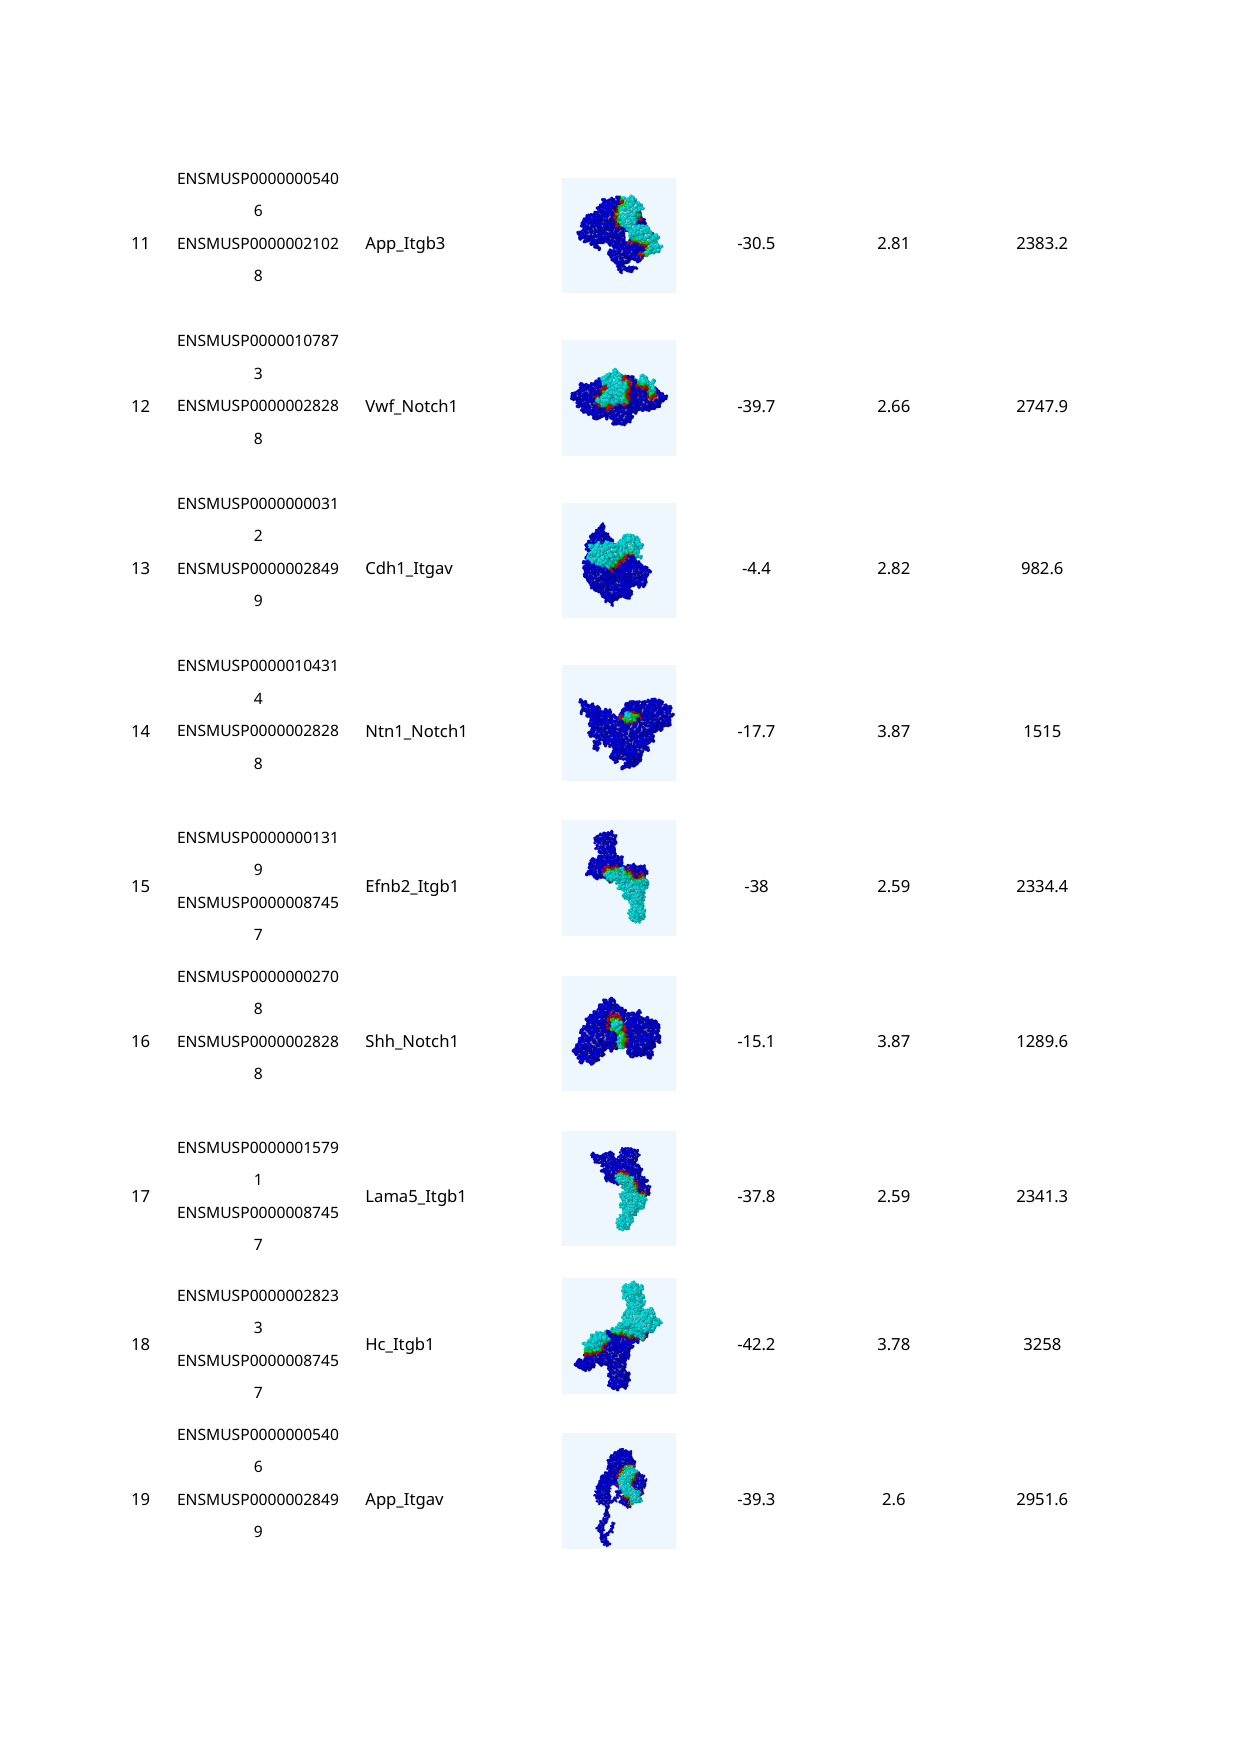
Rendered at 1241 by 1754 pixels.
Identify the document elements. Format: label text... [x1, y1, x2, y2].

table_cell [550, 1418, 688, 1580]
table_cell ENSMUSP00000015791 ENSMUSP00000087457 [162, 1122, 354, 1270]
table_cell ENSMUSP00000107873 ENSMUSP00000028288 [162, 325, 354, 487]
table_cell 1289.6 [962, 960, 1122, 1122]
table_cell ENSMUSP00000005406 ENSMUSP00000021028 [162, 162, 354, 324]
table_cell 13 [119, 487, 162, 649]
table_cell 2383.2 [962, 162, 1122, 324]
table_cell 3.87 [825, 960, 962, 1122]
table_cell 3.87 [825, 650, 962, 812]
table_cell 16 [119, 960, 162, 1122]
picture [561, 1433, 677, 1549]
table_cell [550, 1270, 688, 1418]
table_cell -37.8 [688, 1122, 825, 1270]
table_cell Lama5_Itgb1 [354, 1122, 550, 1270]
table_cell 15 [119, 812, 162, 960]
table_cell 982.6 [962, 487, 1122, 649]
table_cell -4.4 [688, 487, 825, 649]
table_cell 11 [119, 162, 162, 324]
table_cell Efnb2_Itgb1 [354, 812, 550, 960]
picture [561, 665, 677, 781]
table_cell 2.66 [825, 325, 962, 487]
table_cell [550, 650, 688, 812]
table_cell [550, 162, 688, 324]
table_cell 2334.4 [962, 812, 1122, 960]
table_cell -30.5 [688, 162, 825, 324]
picture [561, 1131, 677, 1246]
table_cell 3258 [962, 1270, 1122, 1418]
picture [561, 503, 677, 618]
table_cell [550, 812, 688, 960]
table_cell [550, 325, 688, 487]
table_cell App_Itgav [354, 1418, 550, 1580]
table_cell 19 [119, 1418, 162, 1580]
table_cell ENSMUSP00000104314 ENSMUSP00000028288 [162, 650, 354, 812]
picture [561, 976, 677, 1091]
table_cell 2.59 [825, 1122, 962, 1270]
table_cell -39.7 [688, 325, 825, 487]
picture [561, 178, 677, 293]
table_cell [550, 1122, 688, 1270]
table_cell Hc_Itgb1 [354, 1270, 550, 1418]
table_cell ENSMUSP00000001319 ENSMUSP00000087457 [162, 812, 354, 960]
table_cell 2.82 [825, 487, 962, 649]
picture [561, 340, 677, 456]
table_cell Cdh1_Itgav [354, 487, 550, 649]
table_cell 2747.9 [962, 325, 1122, 487]
table_cell -38 [688, 812, 825, 960]
table_cell Shh_Notch1 [354, 960, 550, 1122]
table_cell ENSMUSP00000000312 ENSMUSP00000028499 [162, 487, 354, 649]
table_cell -42.2 [688, 1270, 825, 1418]
table_cell App_Itgb3 [354, 162, 550, 324]
table_cell 2341.3 [962, 1122, 1122, 1270]
table_cell -39.3 [688, 1418, 825, 1580]
table_cell 12 [119, 325, 162, 487]
table_cell [550, 960, 688, 1122]
table_cell -15.1 [688, 960, 825, 1122]
table_cell ENSMUSP00000028233 ENSMUSP00000087457 [162, 1270, 354, 1418]
table_cell Ntn1_Notch1 [354, 650, 550, 812]
table_cell ENSMUSP00000002708 ENSMUSP00000028288 [162, 960, 354, 1122]
table_cell 1515 [962, 650, 1122, 812]
table_cell 14 [119, 650, 162, 812]
table_cell 3.78 [825, 1270, 962, 1418]
table_cell 2.6 [825, 1418, 962, 1580]
table_cell 17 [119, 1122, 162, 1270]
table_cell Vwf_Notch1 [354, 325, 550, 487]
table_cell 2951.6 [962, 1418, 1122, 1580]
picture [561, 1278, 677, 1394]
table_cell -17.7 [688, 650, 825, 812]
picture [561, 820, 677, 936]
table_cell 2.81 [825, 162, 962, 324]
table_cell [550, 487, 688, 649]
table_cell ENSMUSP00000005406 ENSMUSP00000028499 [162, 1418, 354, 1580]
table_cell 2.59 [825, 812, 962, 960]
table_cell 18 [119, 1270, 162, 1418]
